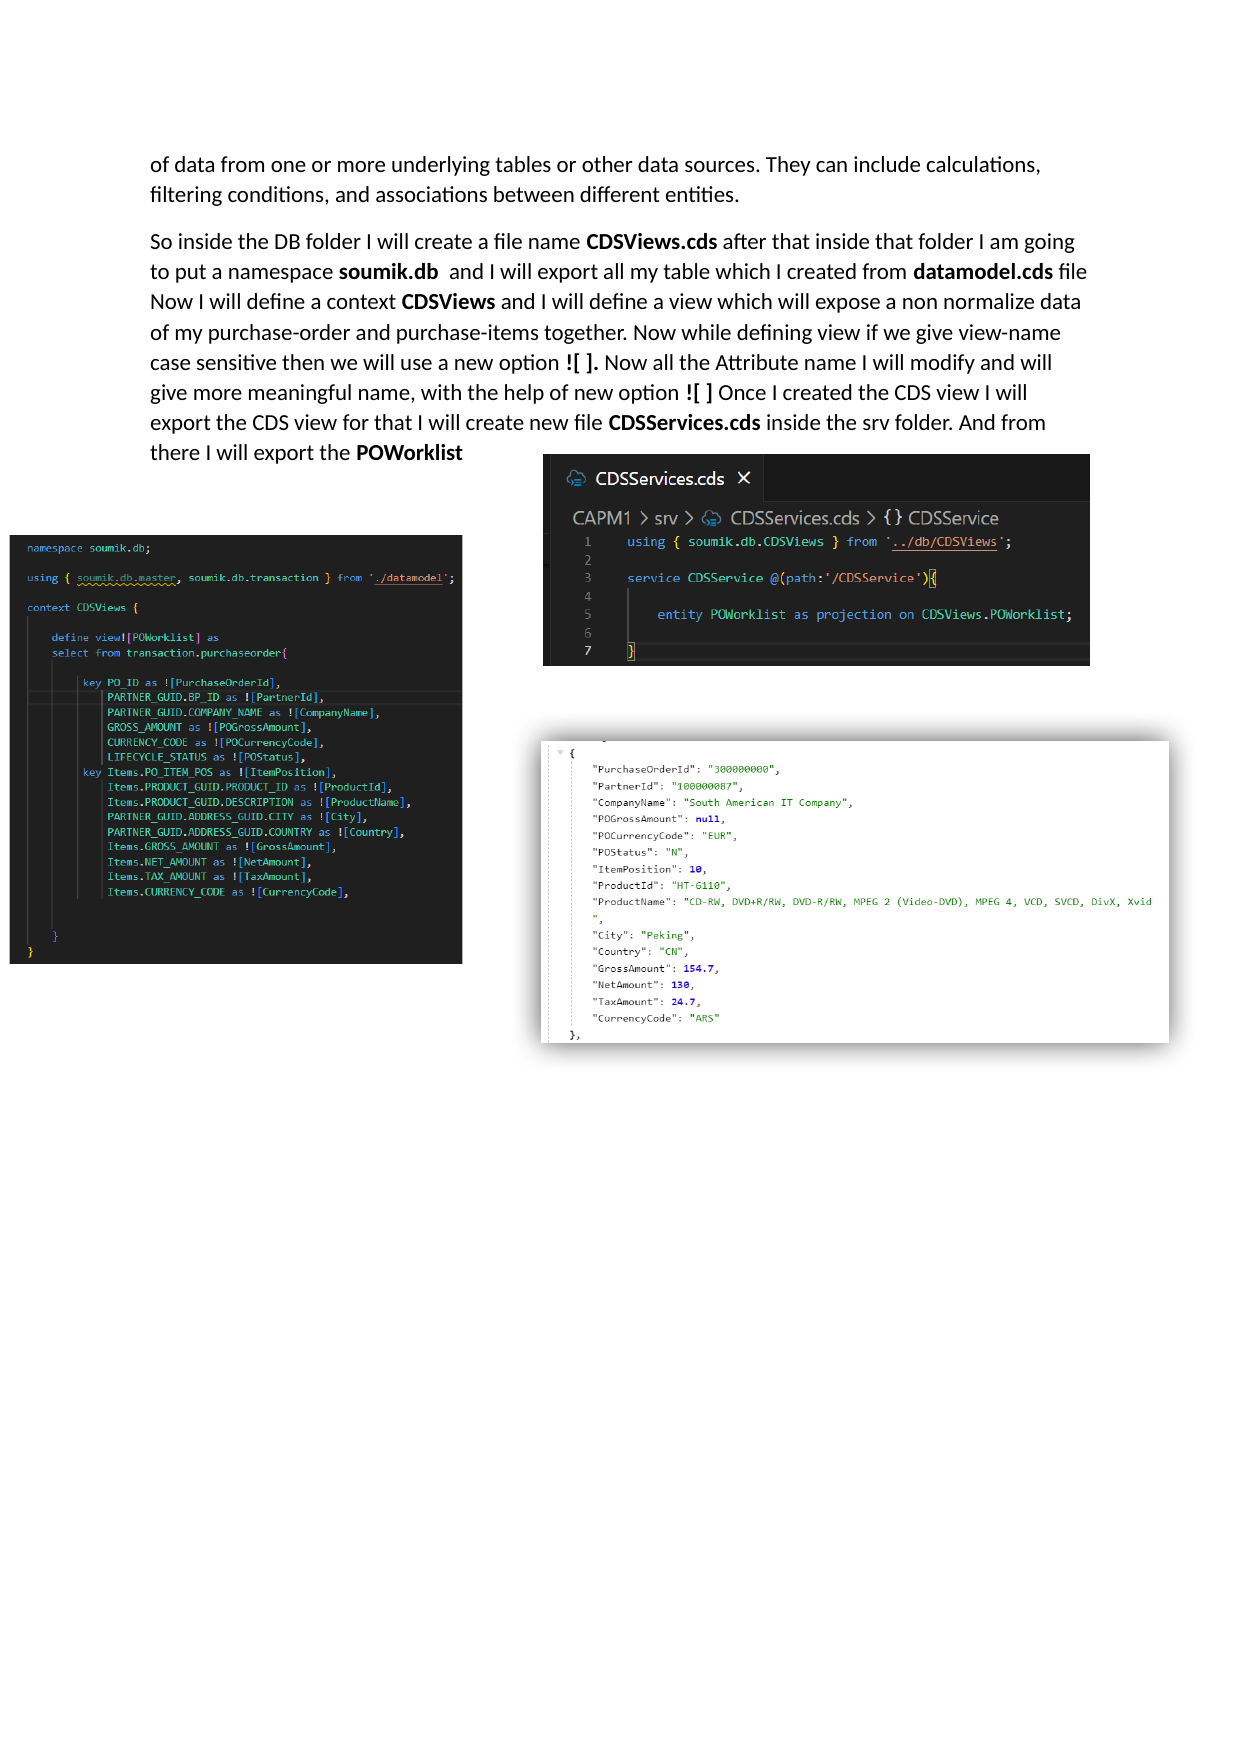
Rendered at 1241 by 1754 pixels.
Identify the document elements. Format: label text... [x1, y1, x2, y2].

picture [543, 454, 1090, 666]
picture [9, 535, 463, 964]
picture [541, 741, 1169, 1043]
text So inside the DB folder I will create a file name CDSViews.cds after that inside that folder I am going to put a namespace soumik.db and I will export all my table which I created from datamodel.cds file Now I will define a context CDSViews and I will define a view which will expose a non normalize data of my purchase-order and purchase-items together. Now while defining view if we give view-name case sensitive then we will use a new option ![ ]. Now all the Attribute name I will modify and will give more meaningful name, with the help of new option ![ ] Once I created the CDS view I will export the CDS view for that I will create new file CDSServices.cds inside the srv folder. And from there I will export the POWorklist [150, 227, 1090, 467]
